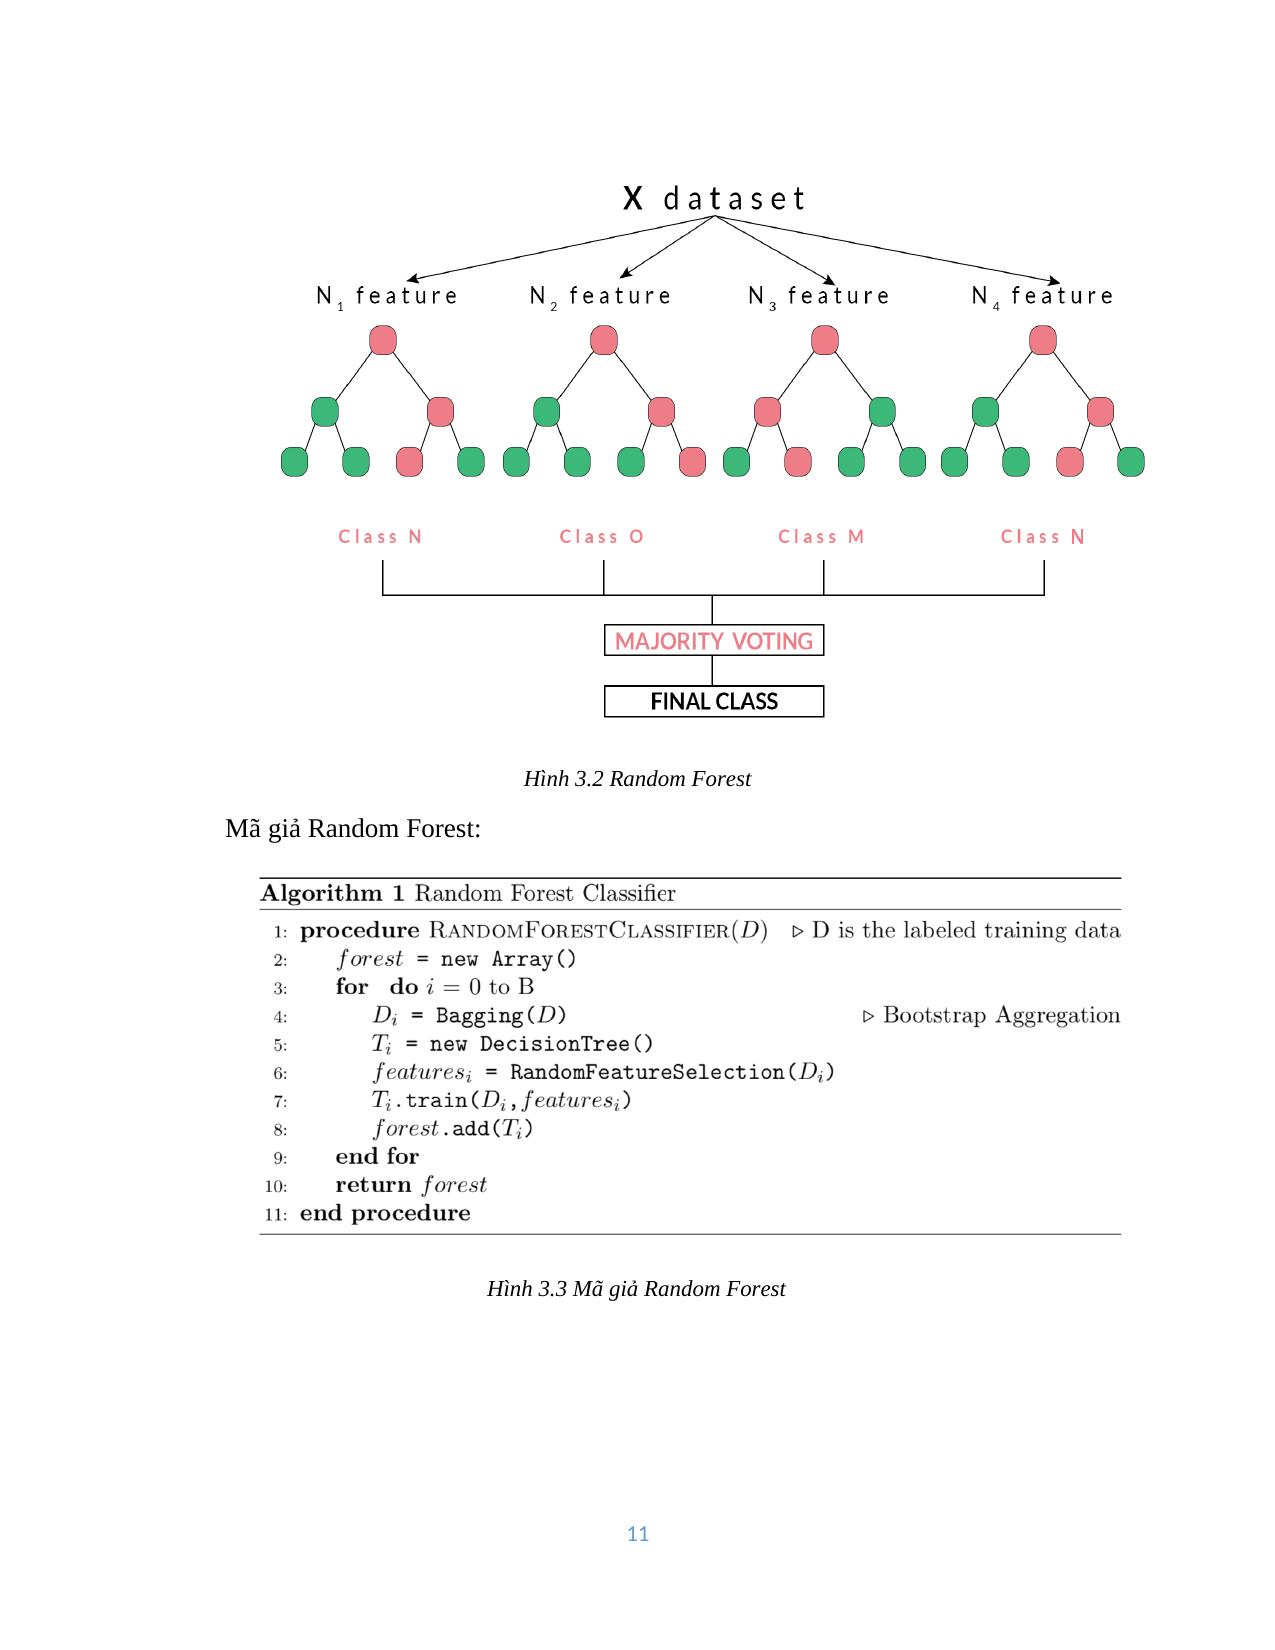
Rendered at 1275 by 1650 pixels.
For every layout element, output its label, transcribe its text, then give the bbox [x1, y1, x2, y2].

text Hình 3.3 Mã giả Random Forest [150, 1275, 1125, 1301]
text Mã giả Random Forest: [150, 812, 1125, 843]
text Hình 3.2 Random Forest [150, 765, 1125, 791]
picture [225, 858, 1200, 1260]
picture [225, 150, 1200, 750]
